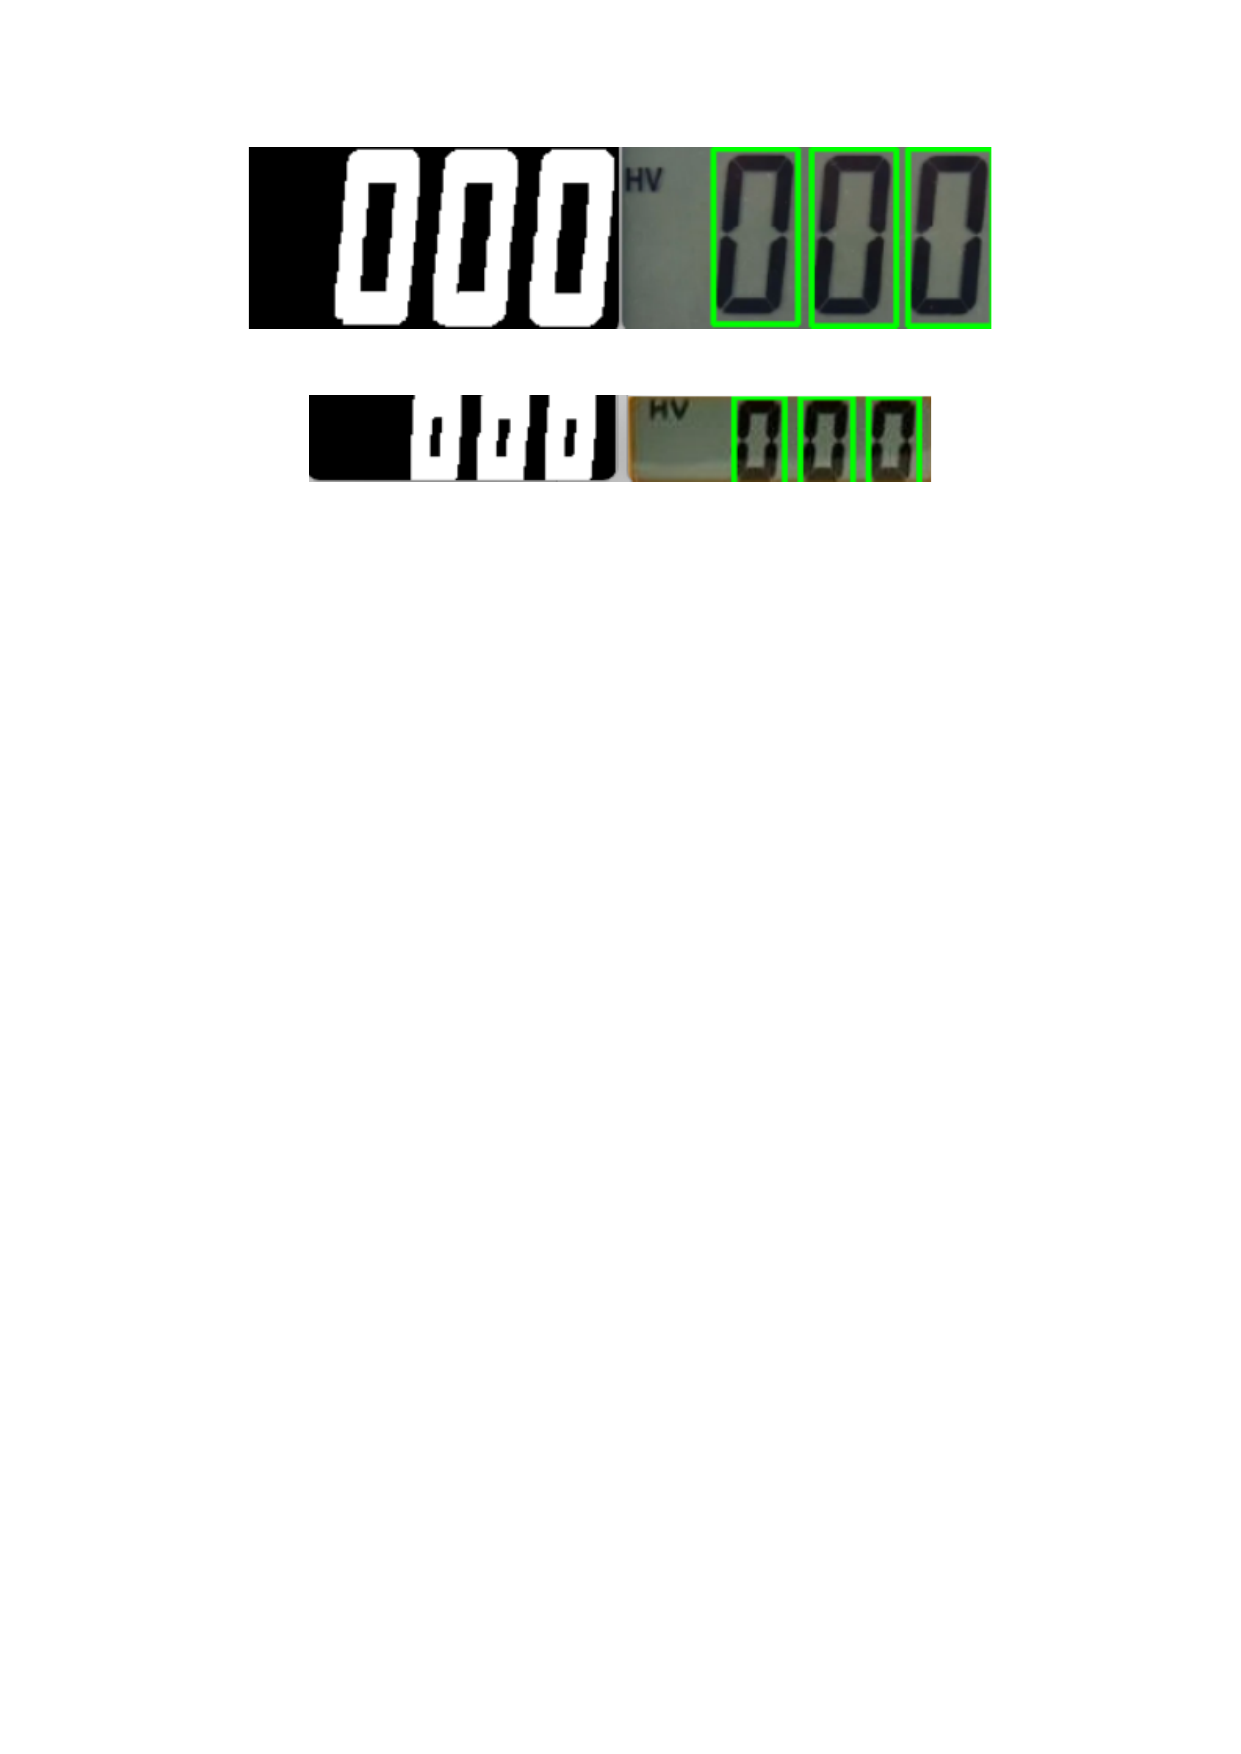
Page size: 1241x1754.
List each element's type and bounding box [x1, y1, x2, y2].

picture [248, 147, 992, 329]
picture [309, 395, 932, 482]
